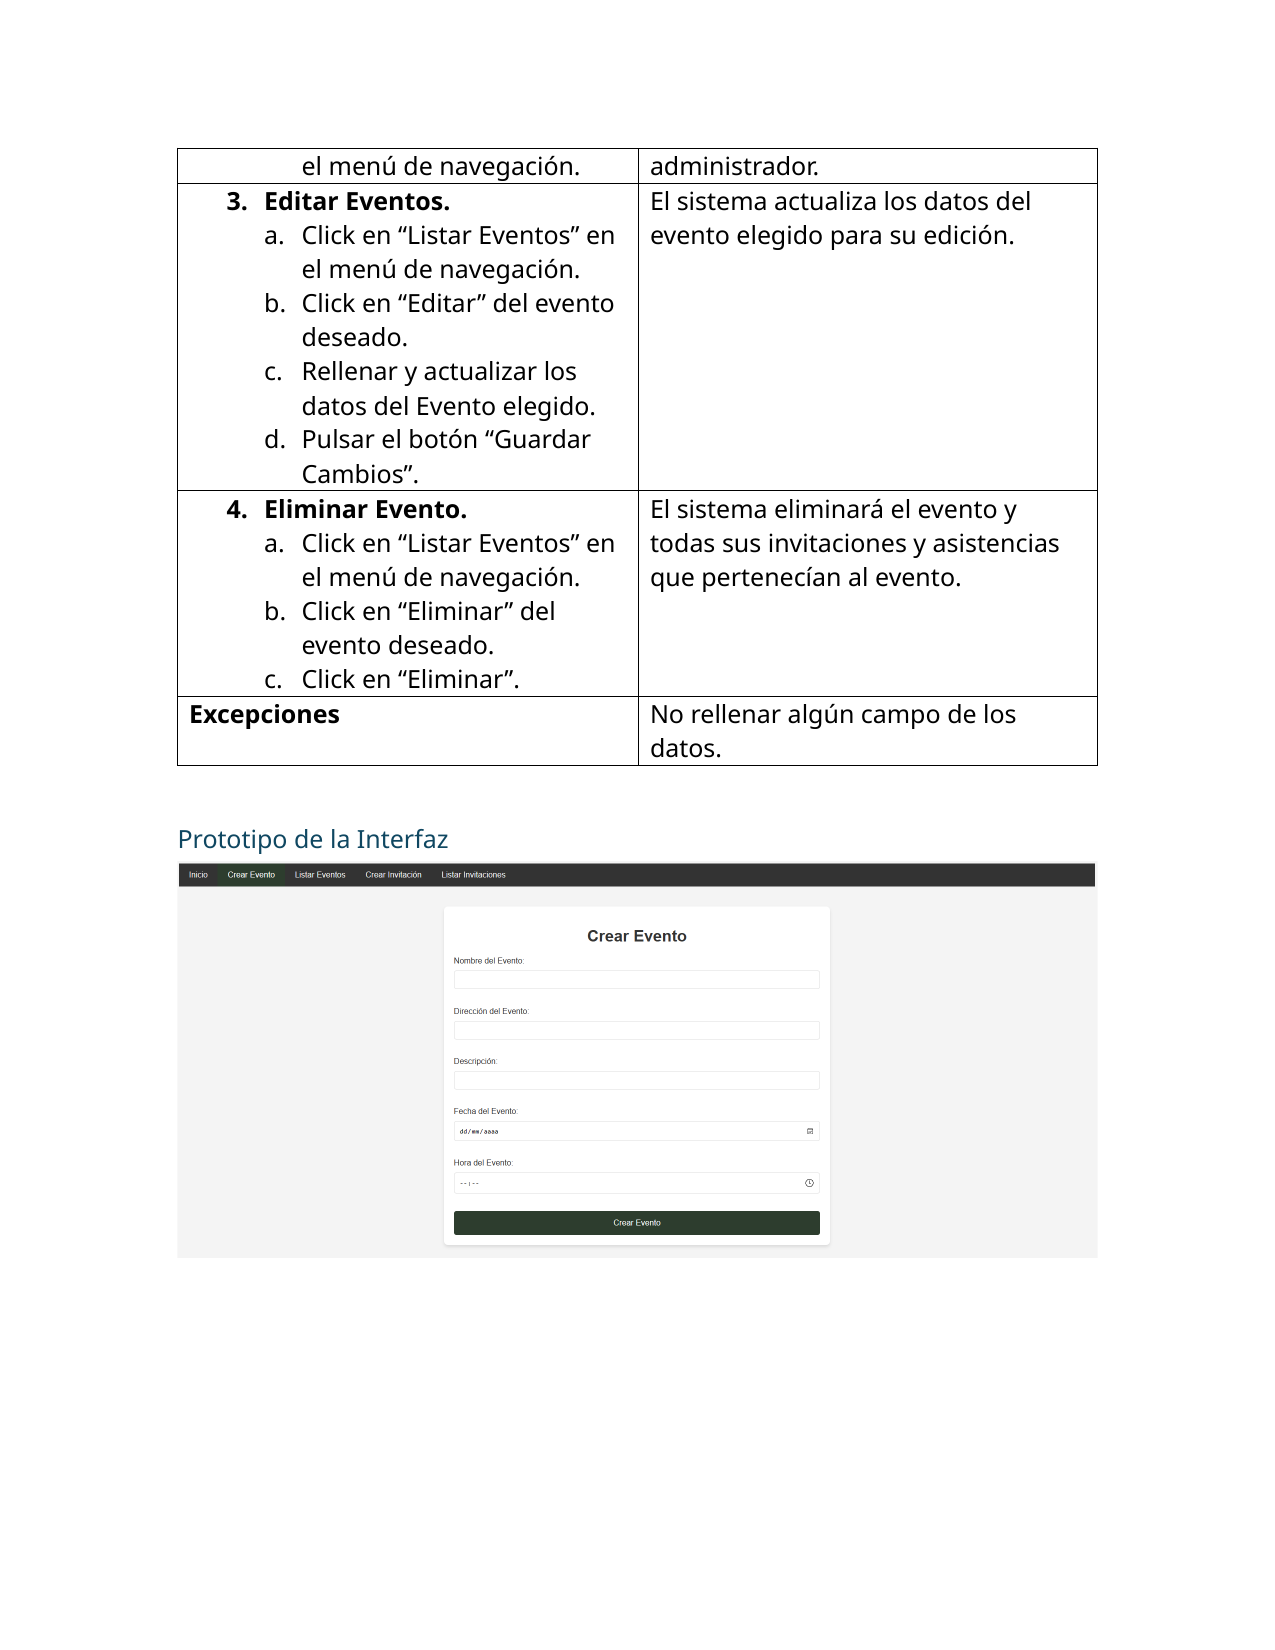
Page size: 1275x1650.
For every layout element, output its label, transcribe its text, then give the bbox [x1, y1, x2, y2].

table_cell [639, 149, 1097, 183]
table_cell No rellenar algún campo de los datos. [639, 697, 1097, 765]
table_cell Excepciones [178, 697, 638, 765]
subtitle Prototipo de la Interfaz [177, 822, 1098, 856]
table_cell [178, 149, 638, 183]
table_cell Editar Eventos. Click en “Listar Eventos” en el menú de navegación. Click en “Editar” del evento deseado. Rellenar y actualizar los datos del Evento elegido. Pulsar el botón “Guardar Cambios”. [178, 184, 638, 490]
table_cell El sistema eliminará el evento y todas sus invitaciones y asistencias que pertenecían al evento. [639, 491, 1097, 696]
table_cell El sistema actualiza los datos del evento elegido para su edición. [639, 184, 1097, 490]
table_cell Eliminar Evento. Click en “Listar Eventos” en el menú de navegación. Click en “Eliminar” del evento deseado. Click en “Eliminar”. [178, 491, 638, 696]
picture [177, 861, 1098, 1258]
